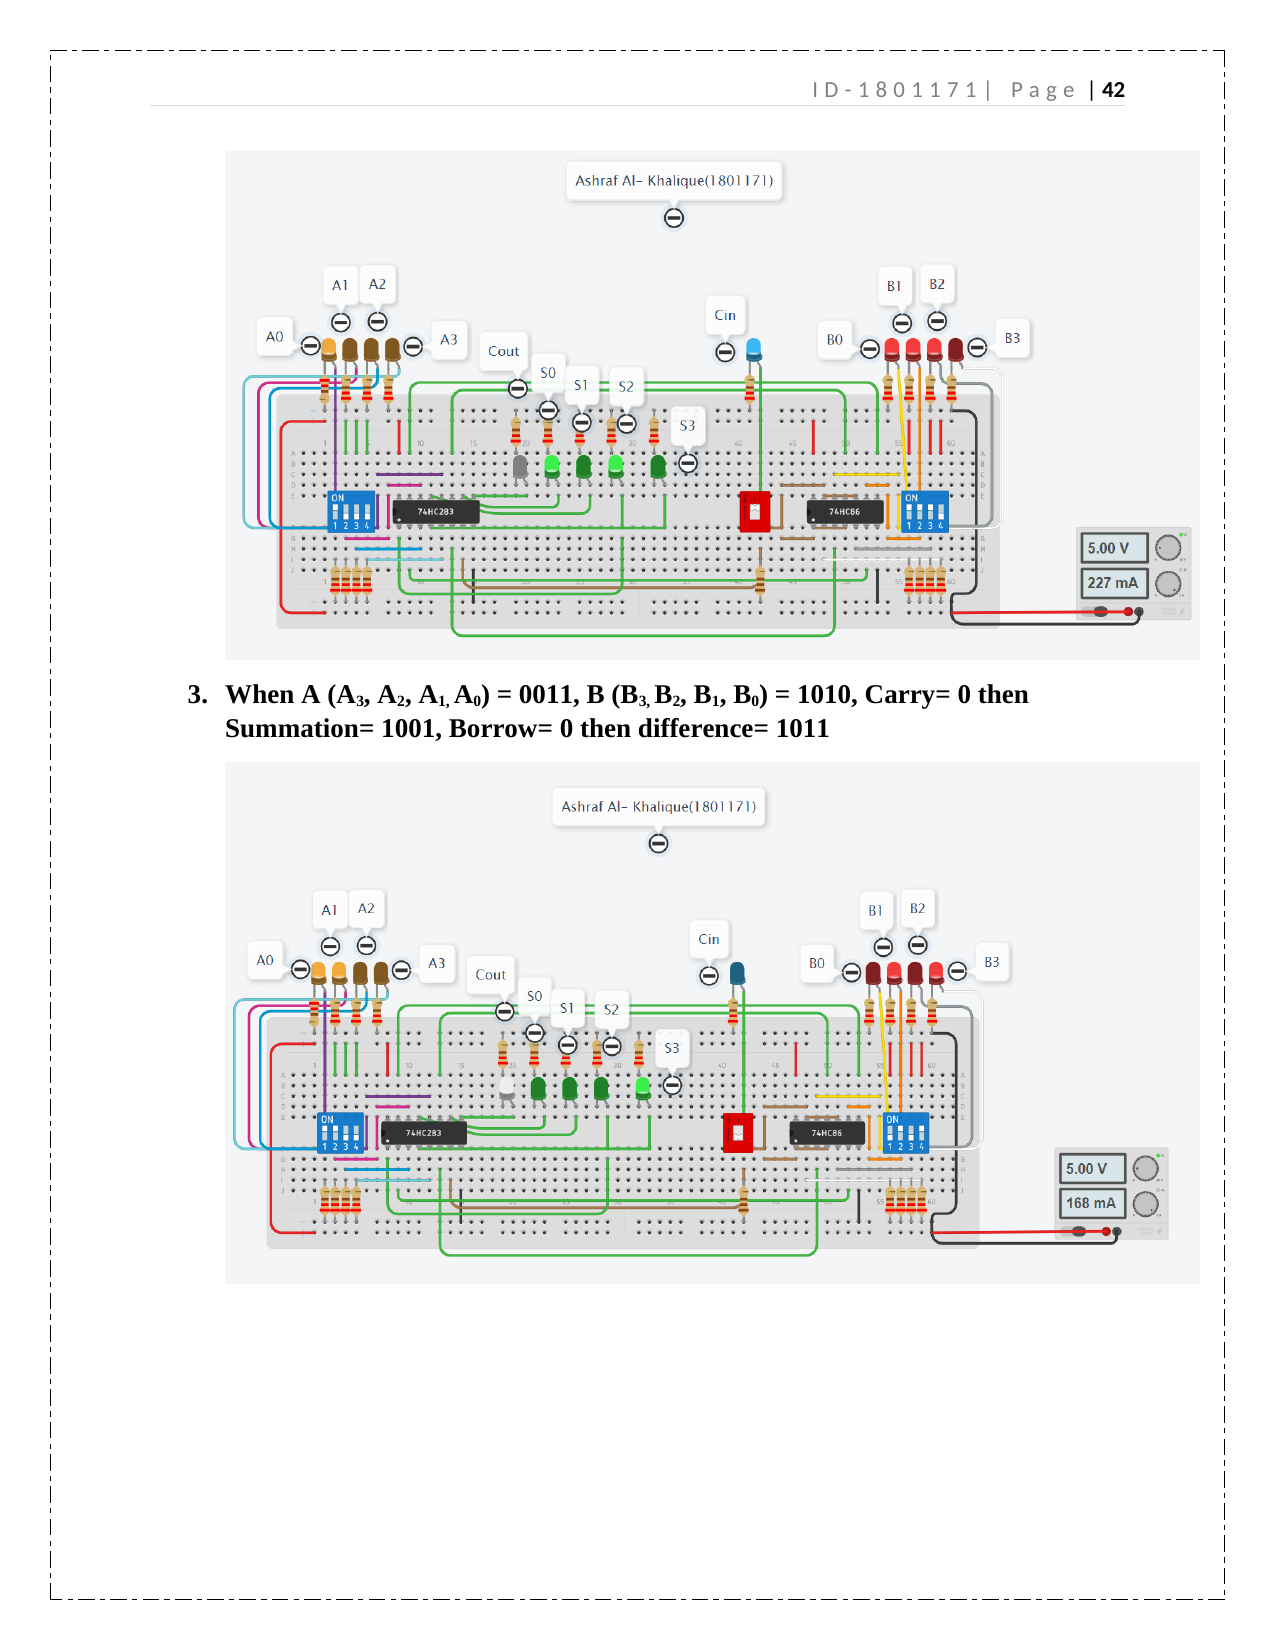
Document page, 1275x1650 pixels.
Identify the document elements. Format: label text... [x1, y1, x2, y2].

list When A (A3, A2, A1, A0) = 0011, B (B3, B2, B1, B0) = 1010, Carry= 0 then Summation= 1001, Borrow= 0 then difference= 1011 [187, 679, 1125, 743]
picture [225, 762, 1200, 1284]
picture [225, 150, 1200, 660]
